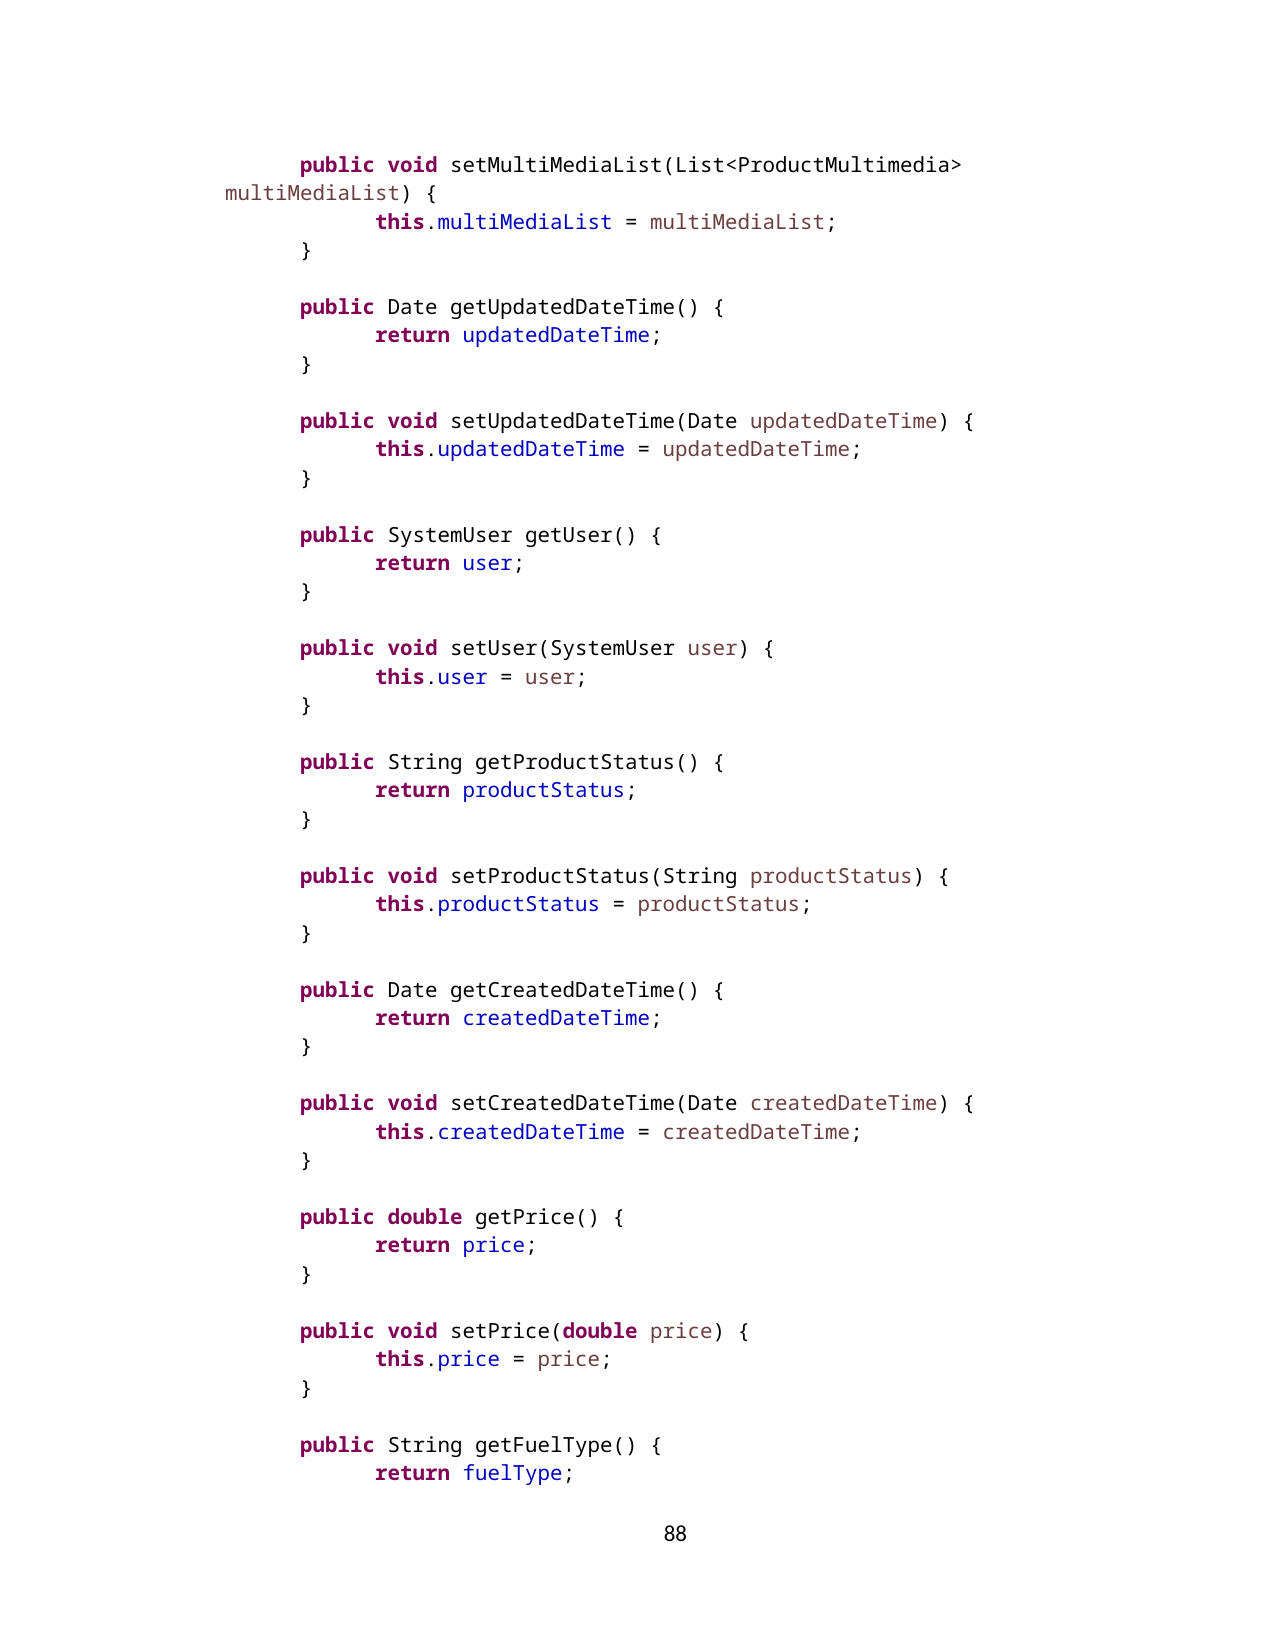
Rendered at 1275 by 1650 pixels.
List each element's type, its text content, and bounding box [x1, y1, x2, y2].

text public void setPrice(double price) { [225, 1316, 1125, 1344]
text return createdDateTime; [225, 1003, 1125, 1032]
text return fuelType; [225, 1458, 1125, 1487]
text public SystemUser getUser() { [225, 520, 1125, 548]
text return user; [225, 548, 1125, 577]
text this.multiMediaList = multiMediaList; [225, 207, 1125, 235]
text } [225, 1373, 1125, 1401]
text public void setUser(SystemUser user) { [225, 633, 1125, 662]
text return productStatus; [225, 776, 1125, 804]
text } [225, 1145, 1125, 1174]
text } [225, 1259, 1125, 1287]
text public String getFuelType() { [225, 1430, 1125, 1458]
text } [225, 804, 1125, 832]
text public String getProductStatus() { [225, 747, 1125, 776]
text public void setMultiMediaList(List<ProductMultimedia> multiMediaList) { [225, 150, 1125, 207]
text } [225, 1032, 1125, 1060]
text return updatedDateTime; [225, 321, 1125, 349]
text } [225, 690, 1125, 719]
text public Date getCreatedDateTime() { [225, 975, 1125, 1003]
text public double getPrice() { [225, 1202, 1125, 1231]
text this.updatedDateTime = updatedDateTime; [225, 434, 1125, 463]
text this.createdDateTime = createdDateTime; [225, 1117, 1125, 1145]
text public Date getUpdatedDateTime() { [225, 292, 1125, 321]
text } [225, 577, 1125, 605]
text this.productStatus = productStatus; [225, 889, 1125, 918]
text } [225, 349, 1125, 377]
text } [225, 918, 1125, 946]
text this.user = user; [225, 662, 1125, 690]
text return price; [225, 1231, 1125, 1259]
text } [225, 463, 1125, 491]
text public void setCreatedDateTime(Date createdDateTime) { [225, 1088, 1125, 1117]
text public void setUpdatedDateTime(Date updatedDateTime) { [225, 406, 1125, 434]
text this.price = price; [225, 1344, 1125, 1373]
text public void setProductStatus(String productStatus) { [225, 861, 1125, 889]
text } [225, 235, 1125, 264]
